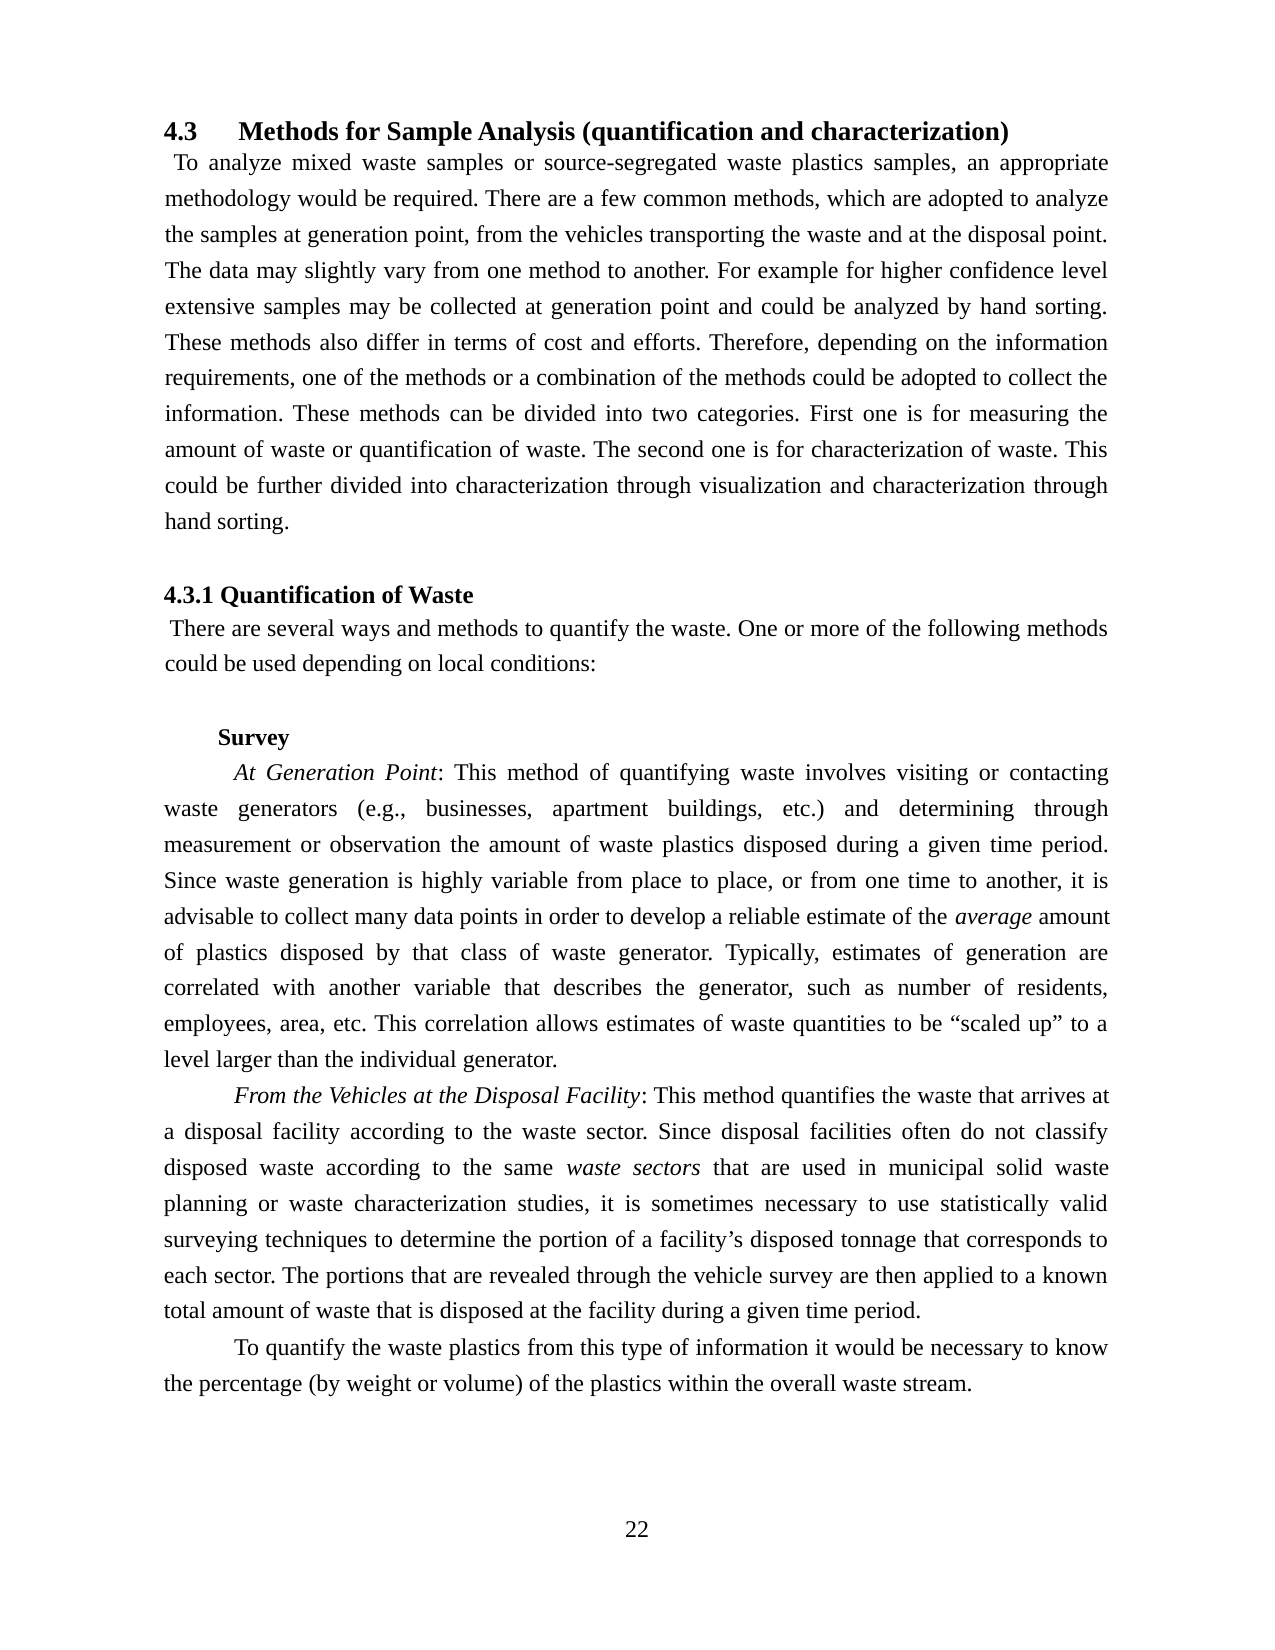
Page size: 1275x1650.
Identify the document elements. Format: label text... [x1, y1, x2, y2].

subtitle 4.3.1 Quantification of Waste [163, 581, 1141, 609]
text There are several ways and methods to quantify the waste. One or more of the following methods could be used depending on local conditions: [163, 614, 1110, 677]
text At Generation Point: This method of quantifying waste involves visiting or contacting waste generators (e.g., businesses, apartment buildings, etc.) and determining through measurement or observation the amount of waste plastics disposed during a given time period. Since waste generation is highly variable from place to place, or from one time to another, it is advisable to collect many data points in order to develop a reliable estimate of the average amount of plastics disposed by that class of waste generator. Typically, estimates of generation are correlated with another variable that describes the generator, such as number of residents, employees, area, etc. This correlation allows estimates of waste quantities to be “scaled up” to a level larger than the individual generator. [163, 758, 1110, 1073]
text From the Vehicles at the Disposal Facility: This method quantifies the waste that arrives at a disposal facility according to the waste sector. Since disposal facilities often do not classify disposed waste according to the same waste sectors that are used in municipal solid waste planning or waste characterization studies, it is sometimes necessary to use statistically valid surveying techniques to determine the portion of a facility’s disposed tonnage that corresponds to each sector. The portions that are revealed through the vehicle survey are then applied to a known total amount of waste that is disposed at the facility during a given time period. [163, 1081, 1110, 1324]
text To analyze mixed waste samples or source-segregated waste plastics samples, an appropriate methodology would be required. There are a few common methods, which are adopted to analyze the samples at generation point, from the vehicles transporting the waste and at the disposal point. The data may slightly vary from one method to another. For example for higher confidence level extensive samples may be collected at generation point and could be analyzed by hand sorting. These methods also differ in terms of cost and efforts. Therefore, depending on the information requirements, one of the methods or a combination of the methods could be adopted to collect the information. These methods can be divided into two categories. First one is for measuring the amount of waste or quantification of waste. The second one is for characterization of waste. This could be further divided into characterization through visualization and characterization through hand sorting. [163, 148, 1110, 534]
subtitle Survey [211, 723, 1109, 750]
subtitle 4.3 Methods for Sample Analysis (quantification and characterization) [163, 115, 1184, 146]
